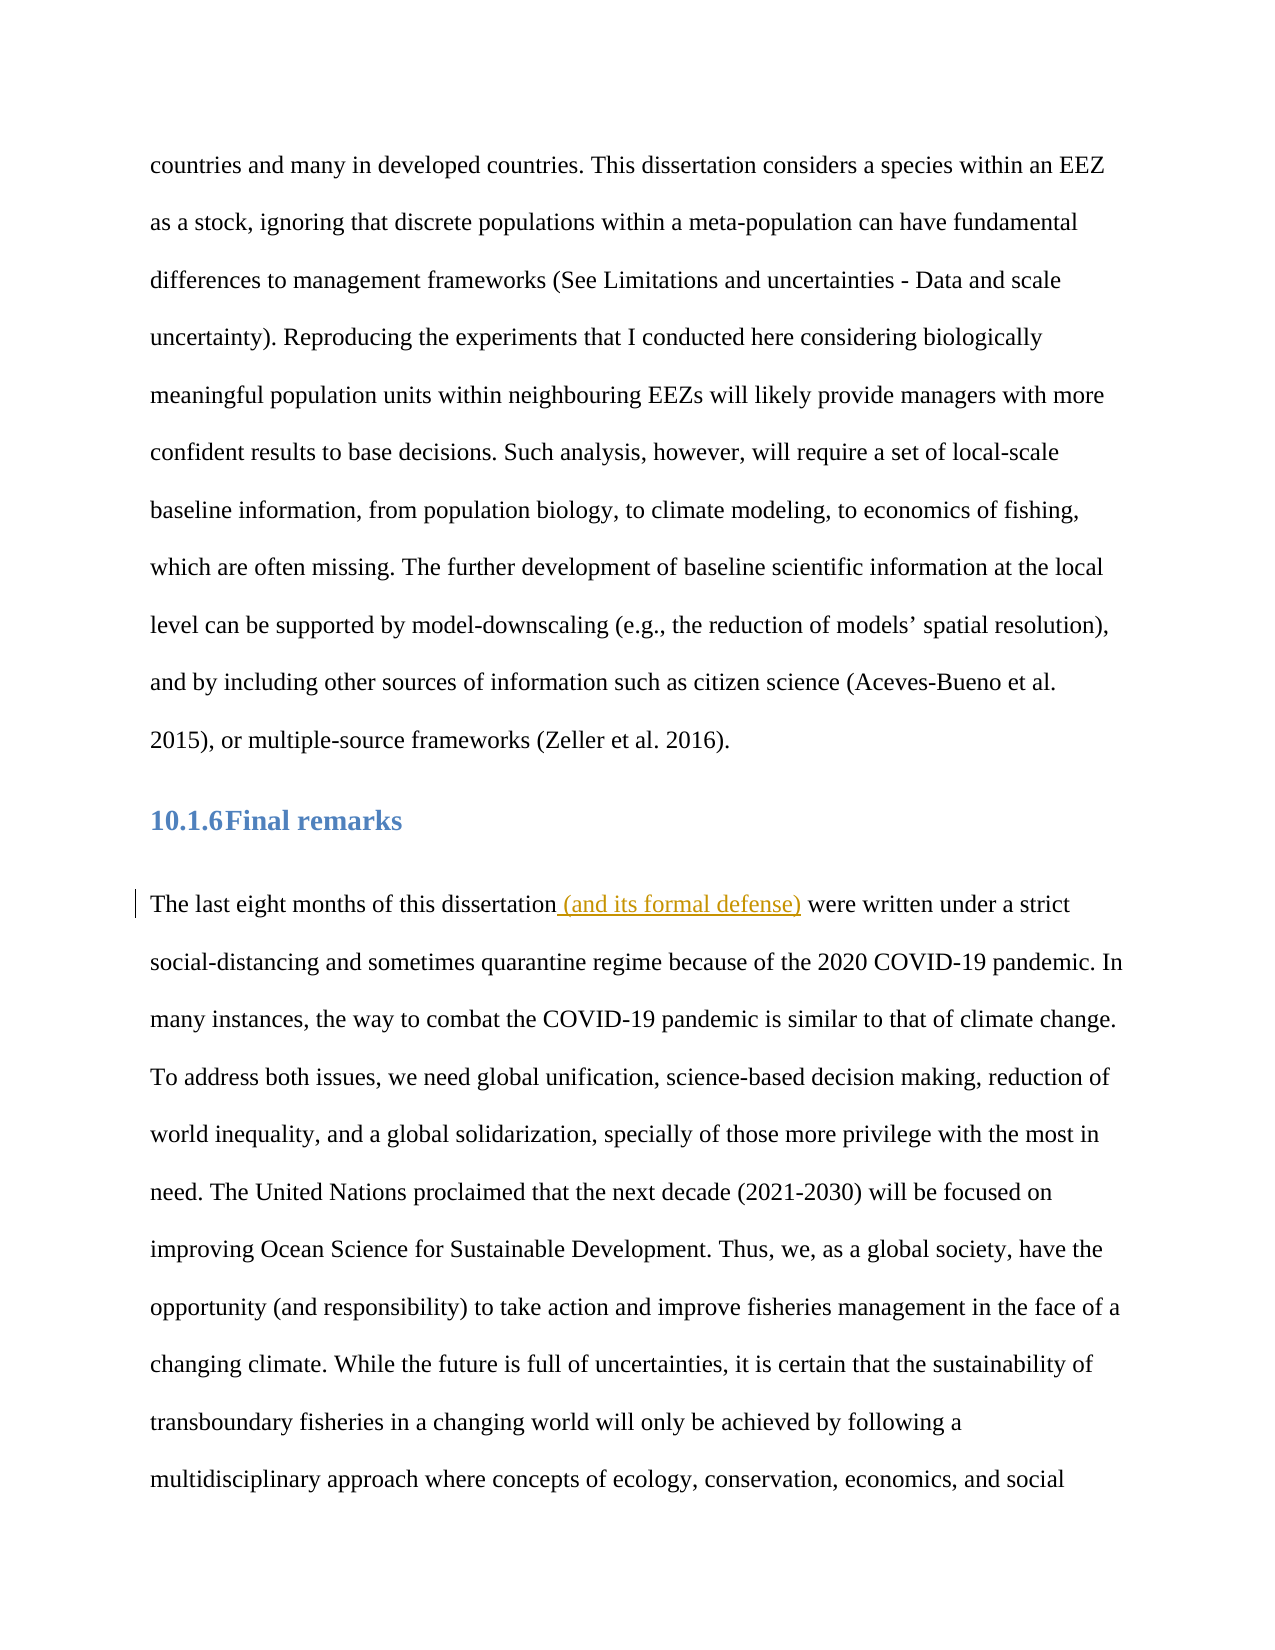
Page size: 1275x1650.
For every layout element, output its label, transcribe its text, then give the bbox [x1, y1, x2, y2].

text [150, 889, 1125, 1493]
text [150, 150, 1125, 754]
subtitle 10.1.6 Final remarks [150, 803, 1125, 837]
